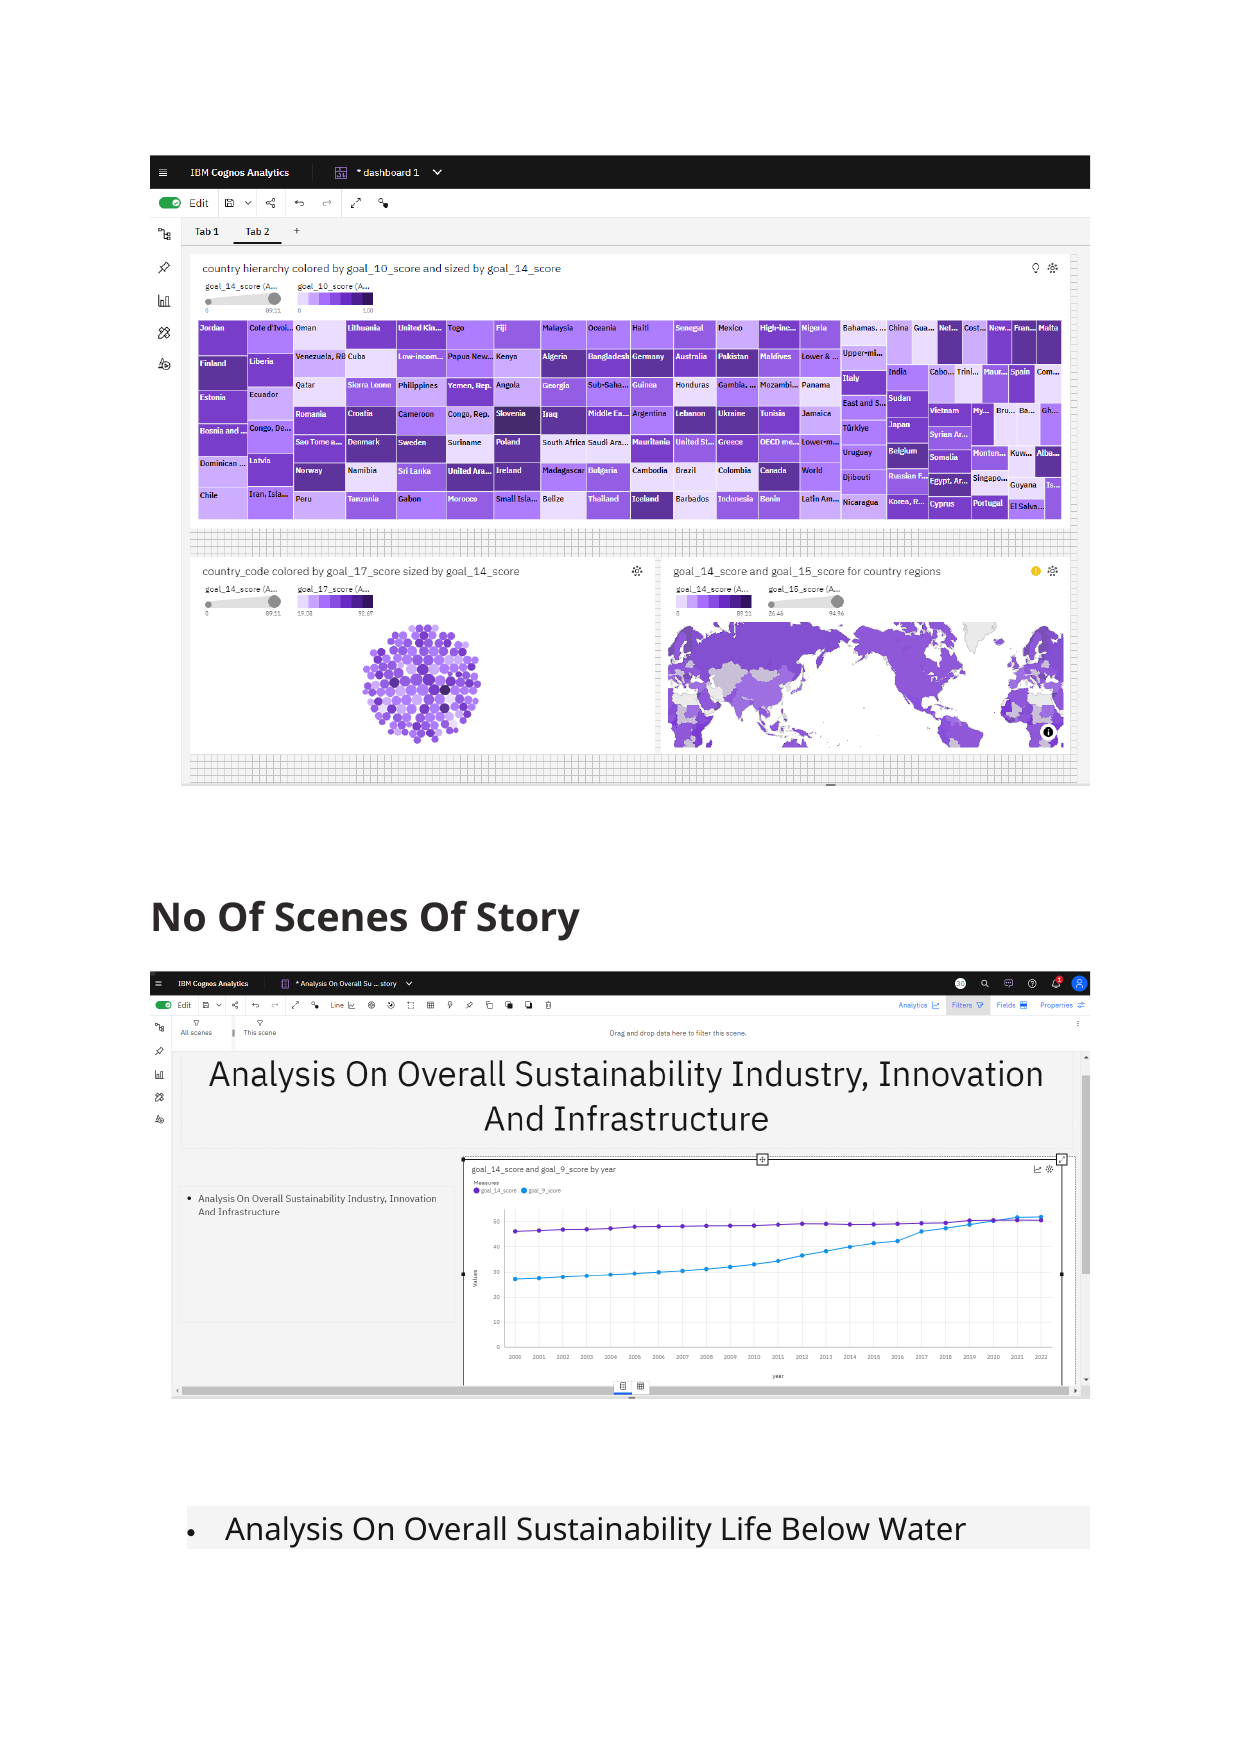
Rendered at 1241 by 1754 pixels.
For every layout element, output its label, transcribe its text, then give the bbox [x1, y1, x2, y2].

picture [150, 968, 1091, 1399]
list Analysis On Overall Sustainability Life Below Water [187, 1506, 1090, 1549]
picture [150, 150, 1091, 786]
subtitle No Of Scenes Of Story [150, 889, 1090, 943]
